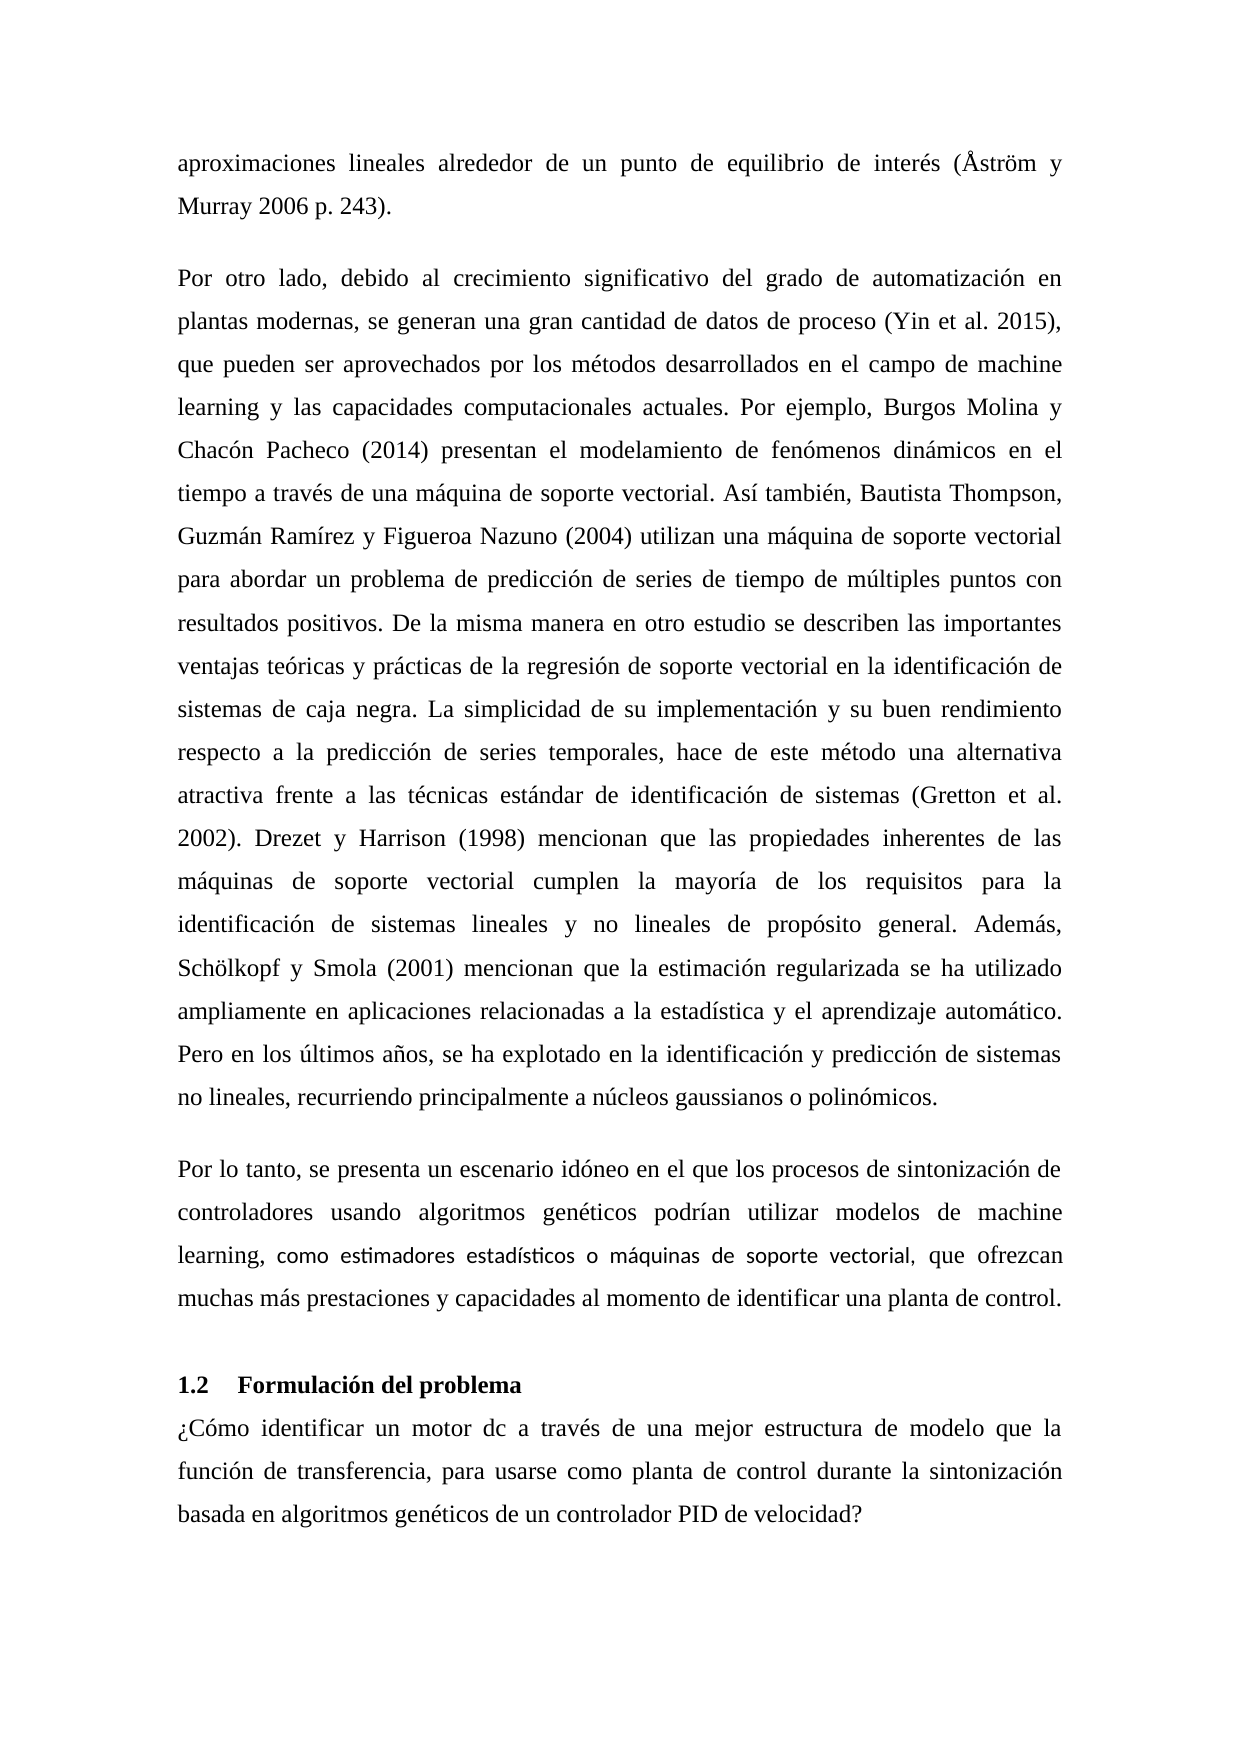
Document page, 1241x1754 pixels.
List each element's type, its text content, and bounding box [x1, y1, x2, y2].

text ¿Cómo identificar un motor dc a través de una mejor estructura de modelo que la función de transferencia, para usarse como planta de control durante la sintonización basada en algoritmos genéticos de un controlador PID de velocidad? [177, 1413, 1063, 1528]
subtitle Formulación del problema [177, 1370, 1063, 1398]
text Por otro lado, debido al crecimiento significativo del grado de automatización en plantas modernas, se generan una gran cantidad de datos de proceso (Yin et al. 2015), que pueden ser aprovechados por los métodos desarrollados en el campo de machine learning y las capacidades computacionales actuales. Por ejemplo, Burgos Molina y Chacón Pacheco (2014) presentan el modelamiento de fenómenos dinámicos en el tiempo a través de una máquina de soporte vectorial. Así también, Bautista Thompson, Guzmán Ramírez y Figueroa Nazuno (2004) utilizan una máquina de soporte vectorial para abordar un problema de predicción de series de tiempo de múltiples puntos con resultados positivos. De la misma manera en otro estudio se describen las importantes ventajas teóricas y prácticas de la regresión de soporte vectorial en la identificación de sistemas de caja negra. La simplicidad de su implementación y su buen rendimiento respecto a la predicción de series temporales, hace de este método una alternativa atractiva frente a las técnicas estándar de identificación de sistemas (Gretton et al. 2002). Drezet y Harrison (1998) mencionan que las propiedades inherentes de las máquinas de soporte vectorial cumplen la mayoría de los requisitos para la identificación de sistemas lineales y no lineales de propósito general. Además, Schölkopf y Smola (2001) mencionan que la estimación regularizada se ha utilizado ampliamente en aplicaciones relacionadas a la estadística y el aprendizaje automático. Pero en los últimos años, se ha explotado en la identificación y predicción de sistemas no lineales, recurriendo principalmente a núcleos gaussianos o polinómicos. [177, 263, 1063, 1111]
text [177, 148, 1063, 219]
text Por lo tanto, se presenta un escenario idóneo en el que los procesos de sintonización de controladores usando algoritmos genéticos podrían utilizar modelos de machine learning, como estimadores estadísticos o máquinas de soporte vectorial, que ofrezcan muchas más prestaciones y capacidades al momento de identificar una planta de control. [177, 1154, 1063, 1312]
